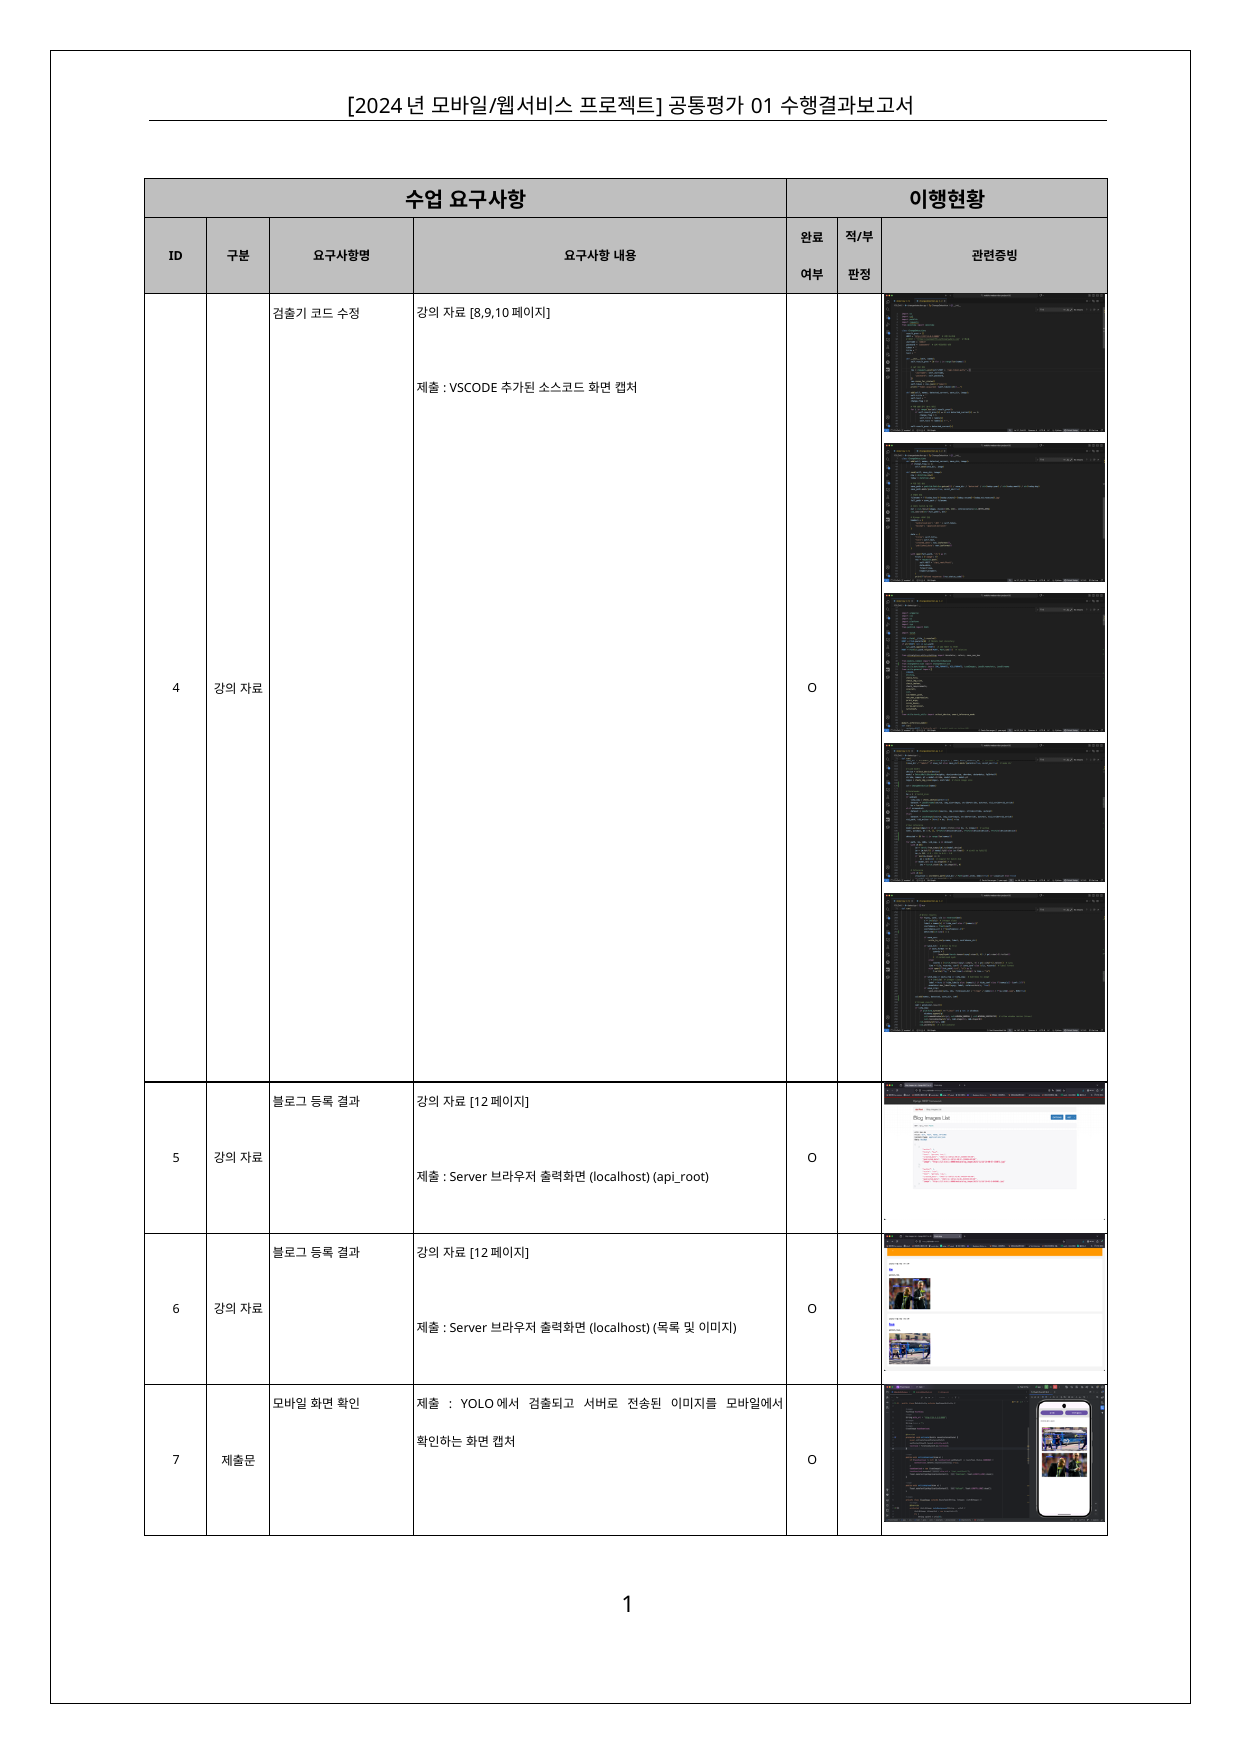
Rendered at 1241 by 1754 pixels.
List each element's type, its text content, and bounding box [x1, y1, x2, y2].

table_cell 강의 자료 [8,9,10페이지] 제출 : VSCODE 추가된 소스코드 화면 캡처 [414, 294, 786, 1081]
table_cell 적/부 판정 [838, 218, 881, 293]
picture [884, 893, 1105, 1032]
table_cell O [787, 1234, 837, 1383]
table_cell 완료 여부 [787, 218, 837, 293]
picture [884, 293, 1105, 432]
table_header 이행현황 [787, 179, 1107, 217]
picture [884, 743, 1105, 882]
table_cell [882, 294, 1107, 1081]
table_cell [882, 1234, 1107, 1383]
table_cell [838, 294, 881, 1081]
picture [884, 443, 1105, 582]
table_cell 강의 자료 [12페이지] 제출 : Server 브라우저 출력화면 (localhost) (목록 및 이미지) [414, 1234, 786, 1383]
table_cell 강의 자료 [12페이지] 제출 : Server 브라우저 출력화면 (localhost) (api_root) [414, 1083, 786, 1232]
table_cell 블로그 등록 결과 [270, 1234, 413, 1383]
table_cell 7 [145, 1385, 206, 1534]
picture [884, 1233, 1105, 1371]
table_cell O [787, 1385, 837, 1534]
table_cell 강의 자료 [207, 1083, 269, 1232]
table_cell 4 [145, 294, 206, 1081]
table_cell 요구사항명 [270, 218, 413, 293]
table_cell 모바일 화면 확인 [270, 1385, 413, 1534]
table_cell 6 [145, 1234, 206, 1383]
table_cell 강의 자료 [207, 1234, 269, 1383]
picture [884, 593, 1105, 732]
table_cell 제출 : YOLO에서 검출되고 서버로 전송된 이미지를 모바일에서 확인하는 화면 캡처 [414, 1385, 786, 1534]
table_cell 관련증빙 [882, 218, 1107, 293]
table_cell 요구사항 내용 [414, 218, 786, 293]
table_cell 블로그 등록 결과 [270, 1083, 413, 1232]
table_cell [838, 1234, 881, 1383]
table_cell 5 [145, 1083, 206, 1232]
picture [884, 1384, 1105, 1522]
table_cell O [787, 294, 837, 1081]
table_cell ID [145, 218, 206, 293]
table_cell 검출기 코드 수정 [270, 294, 413, 1081]
table_cell 구분 [207, 218, 269, 293]
table_cell [838, 1083, 881, 1232]
table_cell 강의 자료 [207, 294, 269, 1081]
picture [884, 1082, 1105, 1220]
table_header 수업 요구사항 [145, 179, 786, 217]
table_cell O [787, 1083, 837, 1232]
table_cell [882, 1385, 1107, 1534]
table_cell 제출문 [207, 1385, 269, 1534]
table_cell [882, 1083, 1107, 1232]
table_cell [838, 1385, 881, 1534]
